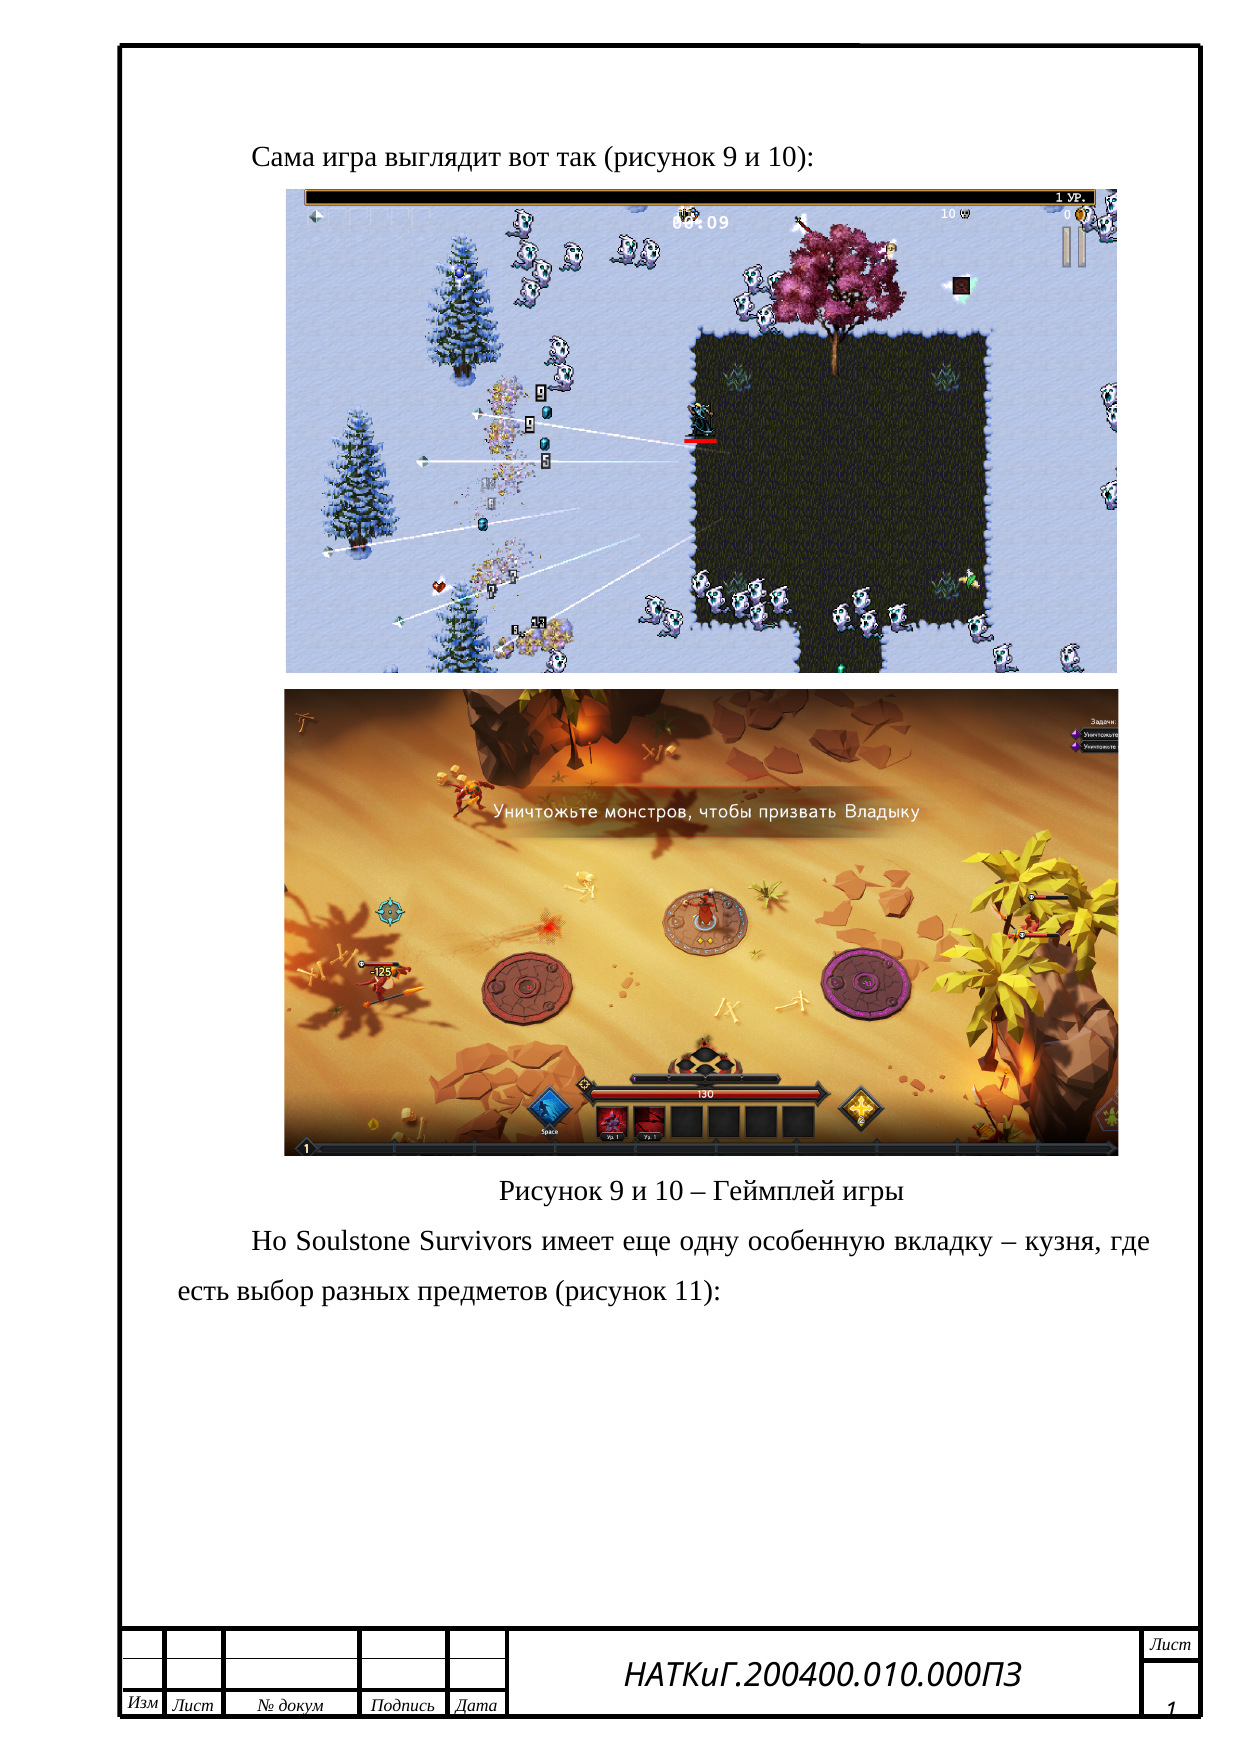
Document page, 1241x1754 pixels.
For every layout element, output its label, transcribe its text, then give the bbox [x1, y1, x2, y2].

text Сама игра выглядит вот так (рисунок 9 и 10): [177, 139, 1152, 172]
picture [285, 189, 1117, 673]
text Рисунок 9 и 10 – Геймплей игры [177, 1173, 1152, 1206]
text Но Soulstone Survivors имеет еще одну особенную вкладку – кузня, где есть выбор разных предметов (рисунок 11): [177, 1223, 1152, 1307]
picture [284, 689, 1119, 1156]
